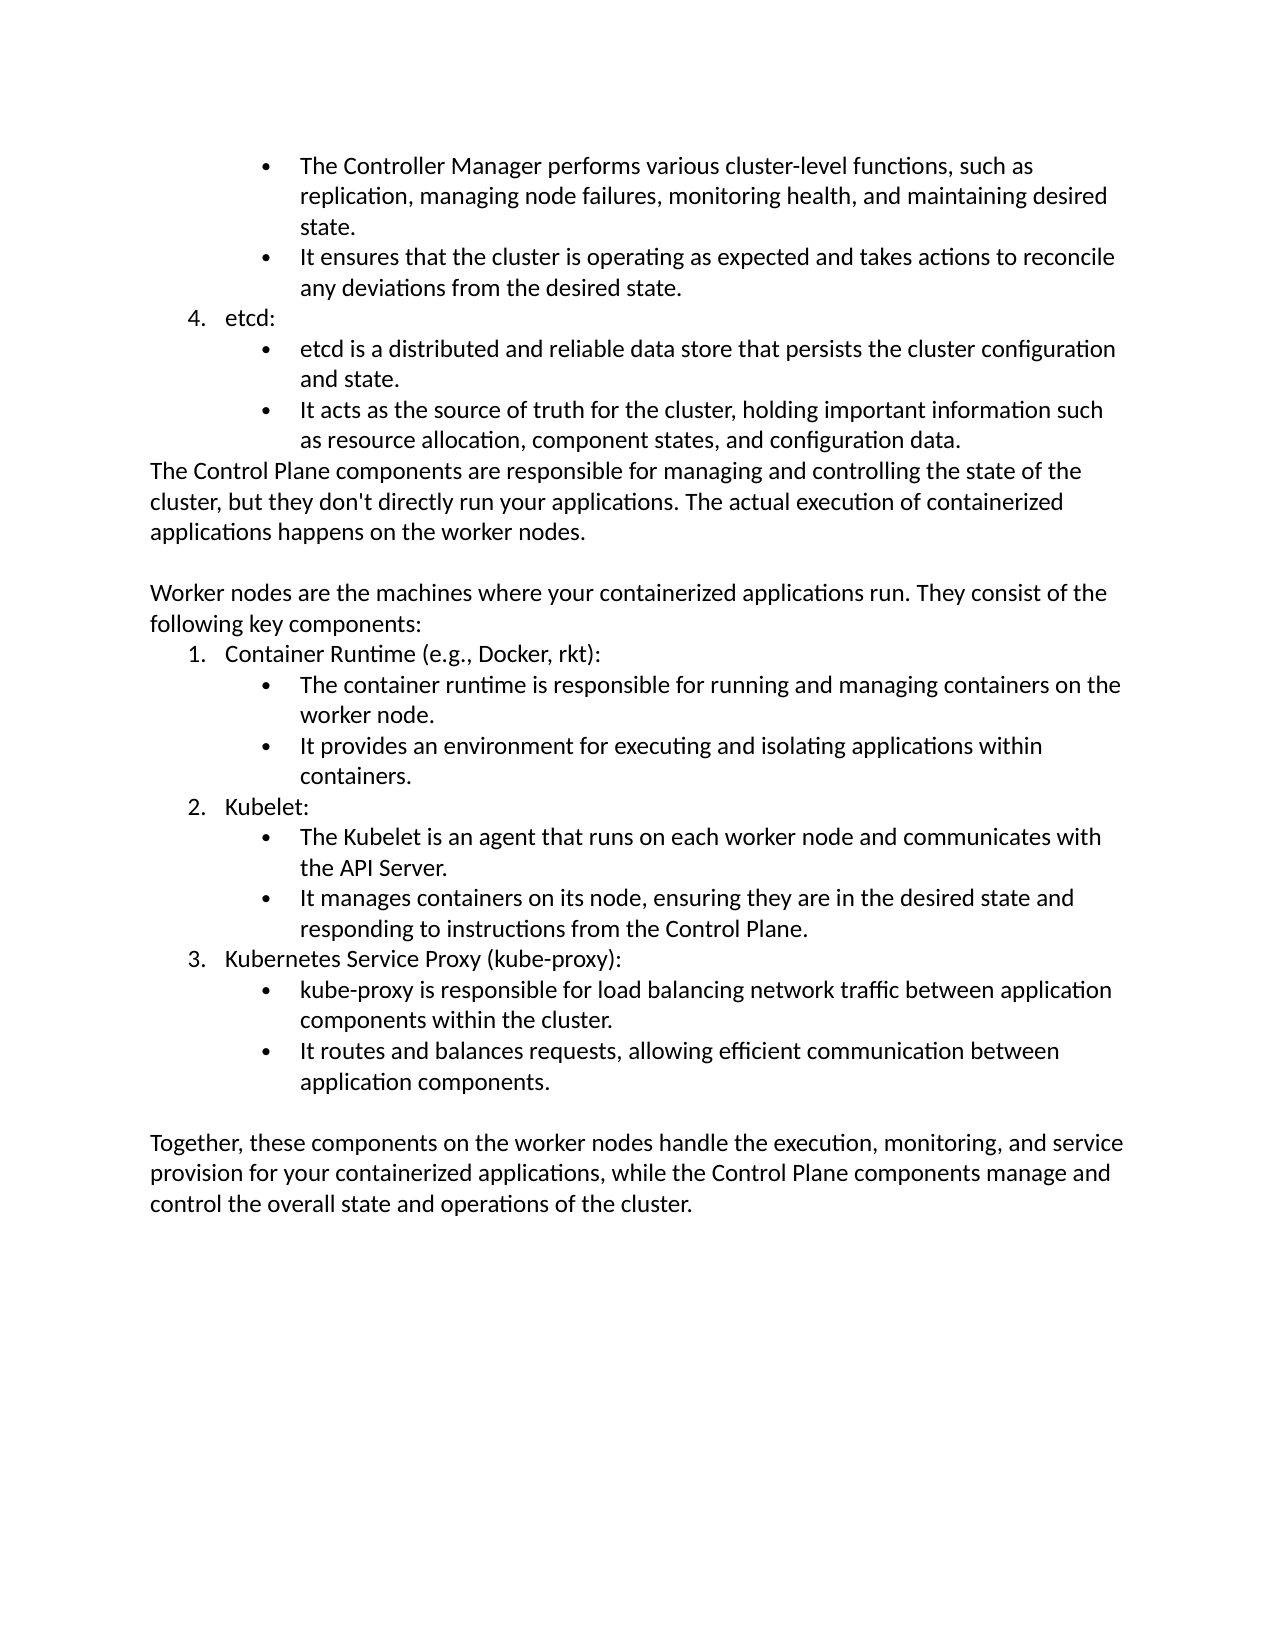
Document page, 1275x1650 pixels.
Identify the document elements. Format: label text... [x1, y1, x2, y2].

list It manages containers on its node, ensuring they are in the desired state and responding to instructions from the Control Plane. [262, 882, 1125, 943]
list It provides an environment for executing and isolating applications within containers. [262, 730, 1125, 791]
list It acts as the source of truth for the cluster, holding important information such as resource allocation, component states, and configuration data. [262, 394, 1125, 455]
list The Controller Manager performs various cluster-level functions, such as replication, managing node failures, monitoring health, and maintaining desired state. [262, 150, 1125, 242]
text Together, these components on the worker nodes handle the execution, monitoring, and service provision for your containerized applications, while the Control Plane components manage and control the overall state and operations of the cluster. [150, 1127, 1125, 1218]
list Container Runtime (e.g., Docker, rkt): [187, 638, 1125, 669]
list etcd is a distributed and reliable data store that persists the cluster configuration and state. [262, 333, 1125, 394]
list It routes and balances requests, allowing efficient communication between application components. [262, 1035, 1125, 1096]
list etcd: [187, 303, 1125, 333]
list The container runtime is responsible for running and managing containers on the worker node. [262, 669, 1125, 730]
list kube-proxy is responsible for load balancing network traffic between application components within the cluster. [262, 974, 1125, 1035]
text Worker nodes are the machines where your containerized applications run. They consist of the following key components: [150, 577, 1125, 638]
list Kubelet: [187, 791, 1125, 821]
list Kubernetes Service Proxy (kube-proxy): [187, 943, 1125, 974]
text The Control Plane components are responsible for managing and controlling the state of the cluster, but they don't directly run your applications. The actual execution of containerized applications happens on the worker nodes. [150, 455, 1125, 547]
list The Kubelet is an agent that runs on each worker node and communicates with the API Server. [262, 821, 1125, 882]
list It ensures that the cluster is operating as expected and takes actions to reconcile any deviations from the desired state. [262, 242, 1125, 303]
